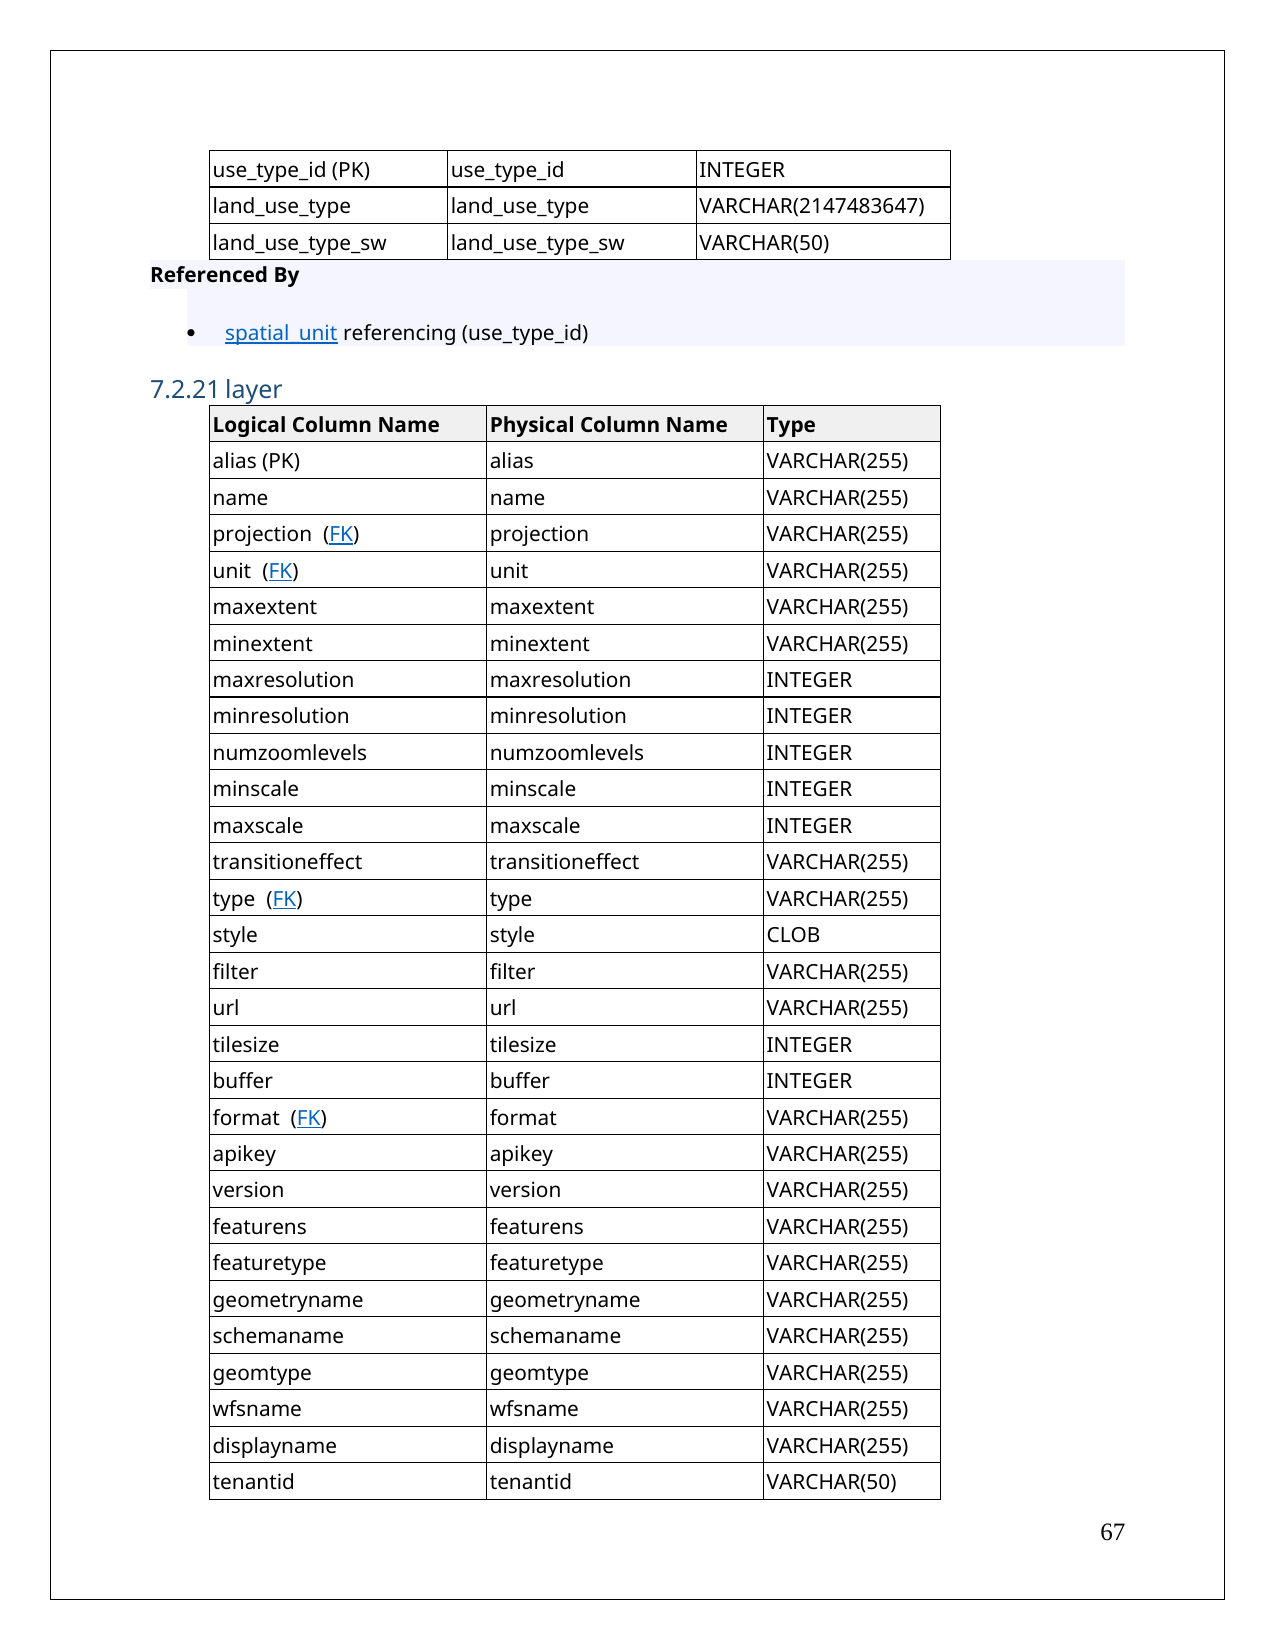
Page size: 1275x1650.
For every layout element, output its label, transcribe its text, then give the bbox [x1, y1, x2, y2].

table_cell INTEGER [764, 698, 940, 733]
table_cell wfsname [210, 1390, 486, 1426]
table_cell VARCHAR(255) [764, 1390, 940, 1426]
table_cell INTEGER [764, 807, 940, 842]
table_cell projection (FK) [210, 515, 486, 551]
table_cell VARCHAR(50) [764, 1463, 940, 1498]
table_cell apikey [210, 1135, 486, 1170]
table_cell schemaname [487, 1317, 763, 1353]
table_cell name [210, 479, 486, 514]
table_cell featurens [210, 1208, 486, 1243]
table_cell tenantid [210, 1463, 486, 1498]
table_cell land_use_type_sw [448, 224, 696, 259]
table_cell VARCHAR(255) [764, 588, 940, 623]
table_cell style [487, 916, 763, 952]
table_cell tilesize [210, 1026, 486, 1061]
table_cell INTEGER [697, 151, 950, 186]
table_cell minscale [487, 770, 763, 806]
table_cell use_type_id [448, 151, 696, 186]
table_cell minscale [210, 770, 486, 806]
table_header Logical Column Name [210, 406, 486, 441]
table_cell geometryname [210, 1281, 486, 1316]
table_cell INTEGER [764, 661, 940, 696]
table_cell displayname [487, 1427, 763, 1462]
table_cell projection [487, 515, 763, 551]
table_cell type (FK) [210, 880, 486, 915]
table_cell geomtype [210, 1354, 486, 1389]
table_cell VARCHAR(255) [764, 442, 940, 478]
table_cell VARCHAR(255) [764, 1244, 940, 1280]
table_cell VARCHAR(2147483647) [697, 188, 950, 223]
table_cell maxresolution [487, 661, 763, 696]
table_cell style [210, 916, 486, 952]
table_cell VARCHAR(255) [764, 479, 940, 514]
table_cell minextent [210, 625, 486, 660]
table_cell url [210, 989, 486, 1024]
table_cell maxresolution [210, 661, 486, 696]
table_cell VARCHAR(255) [764, 989, 940, 1024]
table_cell land_use_type [210, 188, 447, 223]
table_cell alias [487, 442, 763, 478]
table_cell type [487, 880, 763, 915]
table_cell VARCHAR(255) [764, 1208, 940, 1243]
table_cell VARCHAR(255) [764, 843, 940, 879]
table_cell VARCHAR(255) [764, 880, 940, 915]
table_cell minresolution [210, 698, 486, 733]
table_cell maxextent [487, 588, 763, 623]
table_cell INTEGER [764, 1062, 940, 1097]
table_cell version [487, 1171, 763, 1207]
table_cell VARCHAR(255) [764, 1427, 940, 1462]
table_cell minresolution [487, 698, 763, 733]
table_cell format (FK) [210, 1099, 486, 1134]
table_cell wfsname [487, 1390, 763, 1426]
table_cell tenantid [487, 1463, 763, 1498]
table_cell VARCHAR(255) [764, 552, 940, 587]
table_cell VARCHAR(255) [764, 1135, 940, 1170]
table_cell format [487, 1099, 763, 1134]
table_cell version [210, 1171, 486, 1207]
table_cell VARCHAR(50) [697, 224, 950, 259]
table_header Type [764, 406, 940, 441]
table_cell VARCHAR(255) [764, 953, 940, 988]
table_cell VARCHAR(255) [764, 1099, 940, 1134]
table_cell geometryname [487, 1281, 763, 1316]
table_cell alias (PK) [210, 442, 486, 478]
table_cell maxextent [210, 588, 486, 623]
table_cell filter [210, 953, 486, 988]
table_cell featuretype [487, 1244, 763, 1280]
table_cell buffer [487, 1062, 763, 1097]
table_cell featurens [487, 1208, 763, 1243]
table_header Physical Column Name [487, 406, 763, 441]
table_cell unit [487, 552, 763, 587]
table_cell maxscale [487, 807, 763, 842]
table_cell INTEGER [764, 770, 940, 806]
table_cell INTEGER [764, 1026, 940, 1061]
table_cell use_type_id (PK) [210, 151, 447, 186]
table_cell VARCHAR(255) [764, 1281, 940, 1316]
table_cell minextent [487, 625, 763, 660]
subtitle Referenced By [150, 260, 1125, 289]
table_cell name [487, 479, 763, 514]
table_cell transitioneffect [487, 843, 763, 879]
subtitle layer [150, 376, 1125, 405]
table_cell CLOB [764, 916, 940, 952]
table_cell buffer [210, 1062, 486, 1097]
table_cell displayname [210, 1427, 486, 1462]
table_cell maxscale [210, 807, 486, 842]
table_cell VARCHAR(255) [764, 1171, 940, 1207]
list spatial_unit referencing (use_type_id) [187, 318, 1125, 346]
table_cell VARCHAR(255) [764, 625, 940, 660]
table_cell unit (FK) [210, 552, 486, 587]
table_cell VARCHAR(255) [764, 515, 940, 551]
table_cell VARCHAR(255) [764, 1354, 940, 1389]
table_cell VARCHAR(255) [764, 1317, 940, 1353]
table_cell INTEGER [764, 734, 940, 769]
table_cell land_use_type [448, 188, 696, 223]
table_cell url [487, 989, 763, 1024]
table_cell numzoomlevels [210, 734, 486, 769]
table_cell schemaname [210, 1317, 486, 1353]
table_cell tilesize [487, 1026, 763, 1061]
table_cell land_use_type_sw [210, 224, 447, 259]
table_cell apikey [487, 1135, 763, 1170]
table_cell transitioneffect [210, 843, 486, 879]
table_cell filter [487, 953, 763, 988]
table_cell numzoomlevels [487, 734, 763, 769]
table_cell geomtype [487, 1354, 763, 1389]
table_cell featuretype [210, 1244, 486, 1280]
